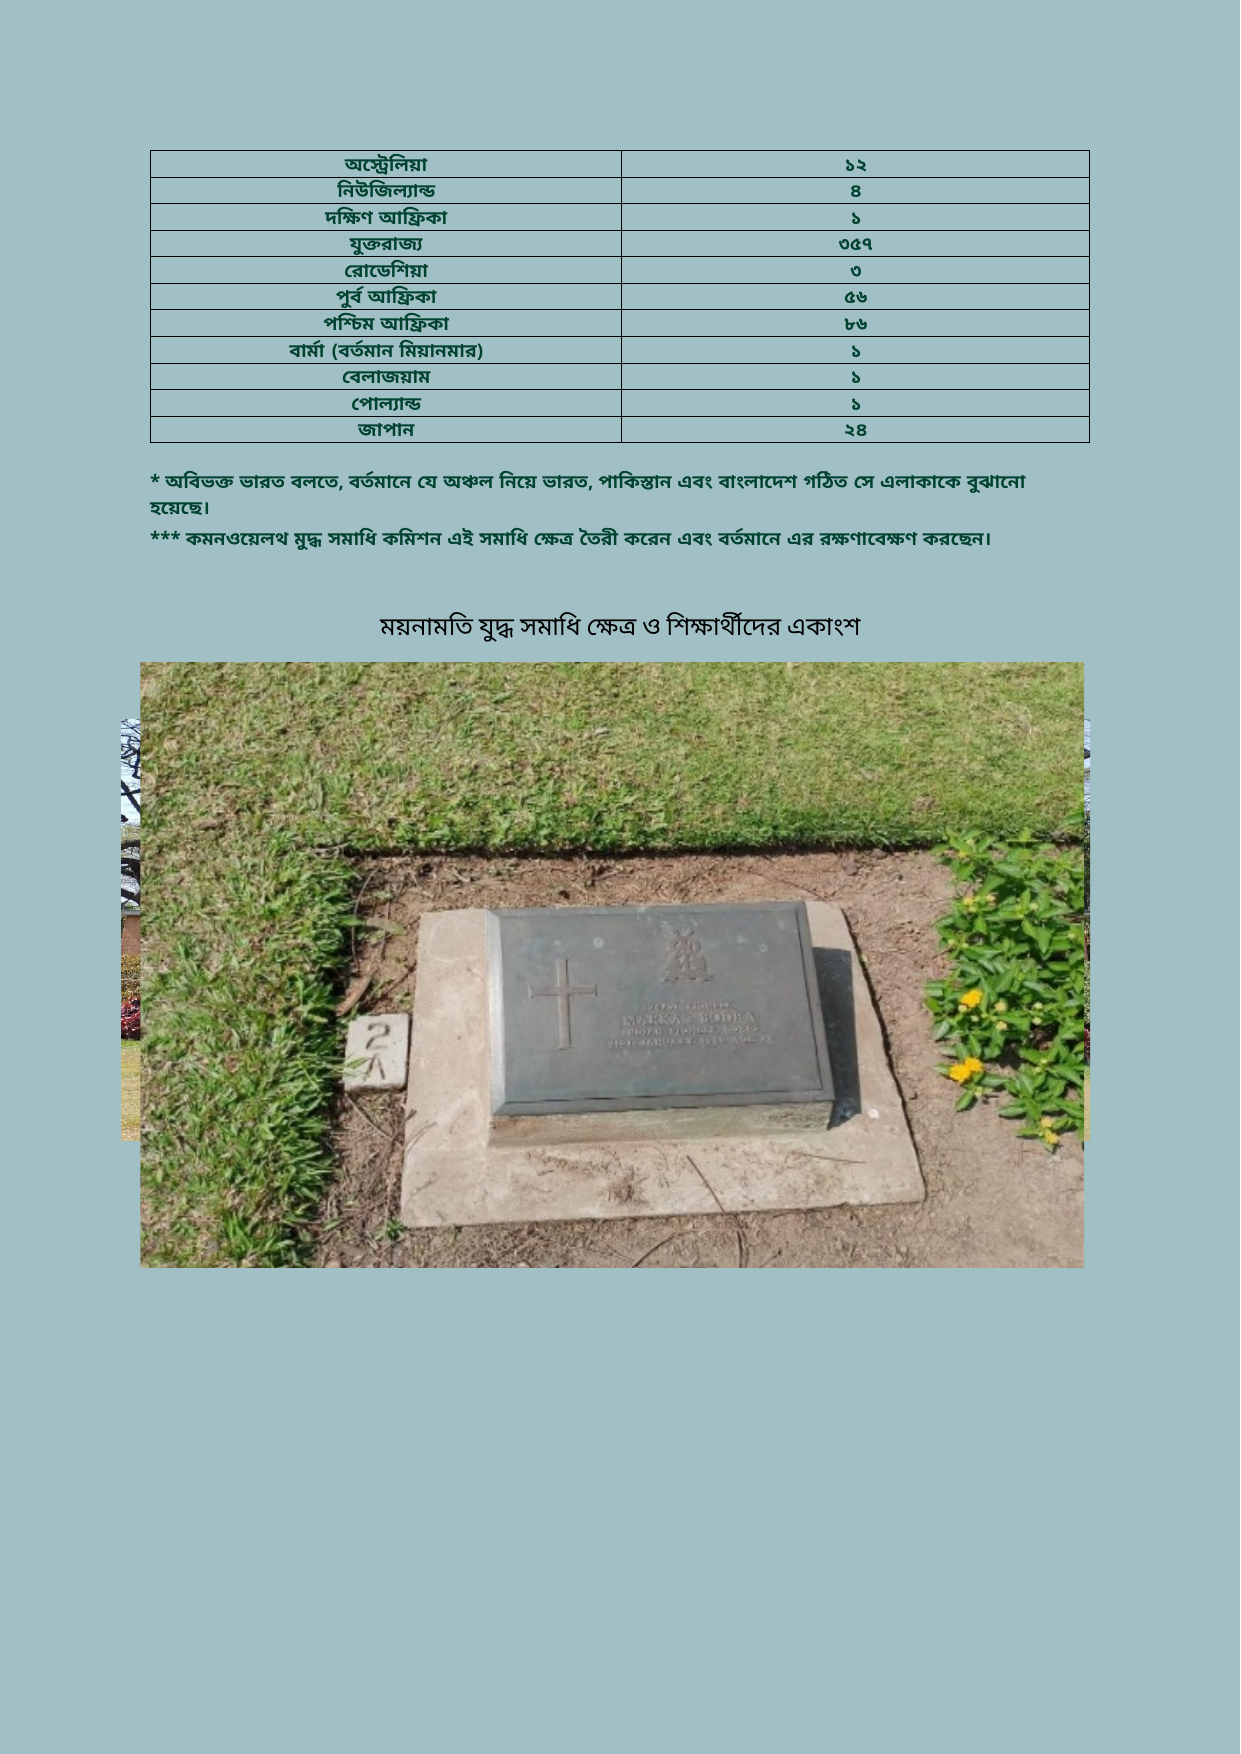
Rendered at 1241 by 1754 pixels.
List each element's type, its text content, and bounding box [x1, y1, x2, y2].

table_cell ৩ [622, 257, 1089, 283]
table_cell ২৪ [622, 417, 1089, 442]
table_cell ১ [622, 364, 1089, 389]
table_cell যুক্তরাজ্য [151, 231, 621, 256]
table_cell ৪ [622, 178, 1089, 203]
table_cell ১ [622, 337, 1089, 362]
table_cell বার্মা (বর্তমান মিয়ানমার) [151, 337, 621, 362]
table_cell ৩৫৭ [622, 231, 1089, 256]
table_cell ১ [622, 390, 1089, 416]
text *** কমনওয়েলথ মুদ্ধ সমাধি কমিশন এই সমাধি ক্ষেত্র তৈরী করেন এবং বর্তমানে এর রক্ষণাবেক্ষণ করছেন। [150, 525, 1090, 550]
table_cell দক্ষিণ আফ্রিকা [151, 204, 621, 230]
table_cell ৫৬ [622, 284, 1089, 309]
table_cell পুর্ব আফ্রিকা [151, 284, 621, 309]
table_cell ১ [622, 204, 1089, 230]
table_cell জাপান [151, 417, 621, 442]
table_cell রোডেশিয়া [151, 257, 621, 283]
table_cell বেলাজয়াম [151, 364, 621, 389]
table_cell পোল্যান্ড [151, 390, 621, 416]
table_cell ১২ [622, 151, 1089, 177]
table_cell অস্ট্রেলিয়া [151, 151, 621, 177]
text * অবিভক্ত ভারত বলতে, বর্তমানে যে অঞ্চল নিয়ে ভারত, পাকিস্তান এবং বাংলাদেশ গঠিত সে এলাকাকে বুঝানো হয়েছে। [150, 469, 1090, 520]
table_cell নিউজিল্যান্ড [151, 178, 621, 203]
text ময়নামতি যুদ্ধ সমাধি ক্ষেত্র ও শিক্ষার্থীদের একাংশ [150, 609, 1090, 643]
picture [121, 662, 1091, 1264]
table_cell পশ্চিম আফ্রিকা [151, 310, 621, 336]
table_cell ৮৬ [622, 310, 1089, 336]
